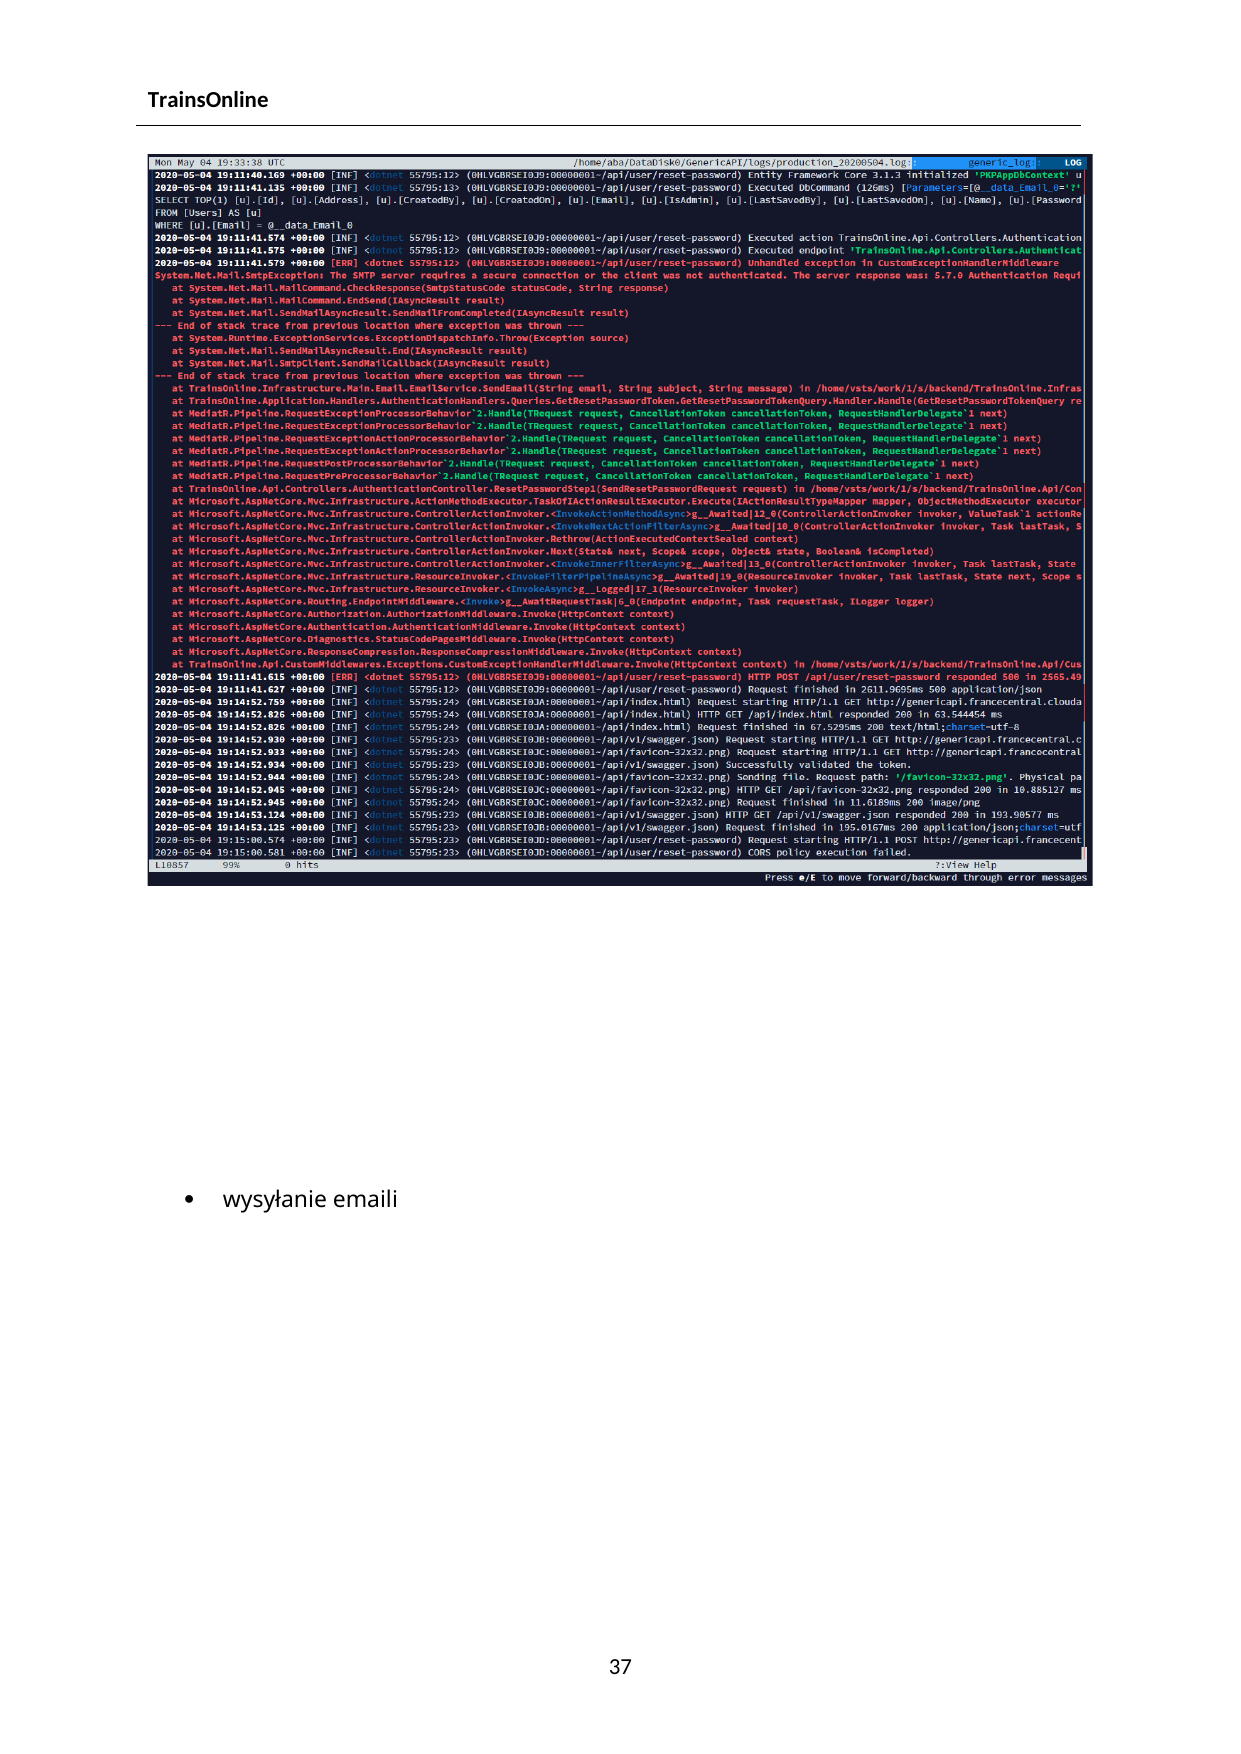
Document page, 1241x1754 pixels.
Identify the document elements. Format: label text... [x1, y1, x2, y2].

list wysyłanie emaili [185, 1183, 1093, 1214]
picture [147, 154, 1093, 886]
